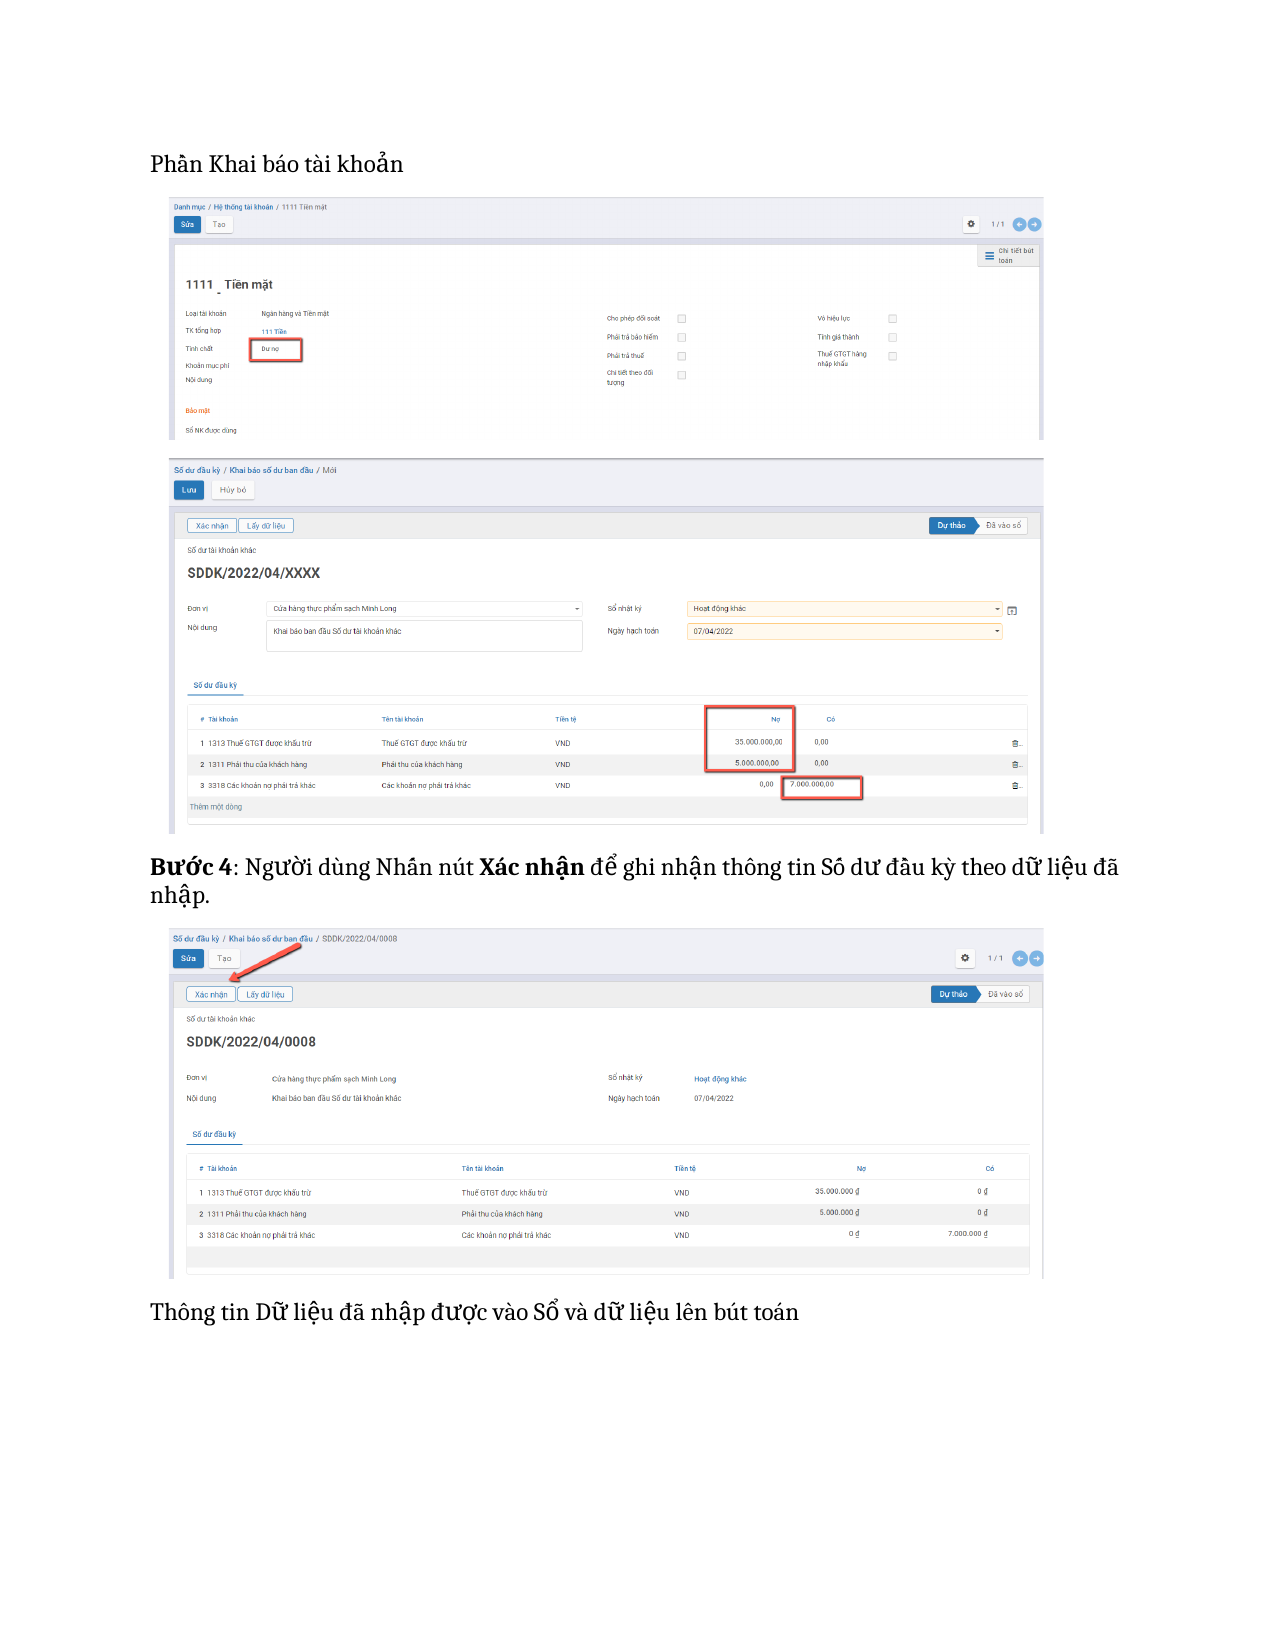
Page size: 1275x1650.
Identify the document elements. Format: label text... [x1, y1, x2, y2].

picture [168, 458, 1044, 834]
picture [168, 197, 1044, 440]
text Thông tin Dữ liệu đã nhập được vào Sổ và dữ liệu lên bút toán [150, 1298, 1125, 1326]
text Phần Khai báo tài khoản [150, 150, 1125, 179]
text Bước 4: Người dùng Nhấn nút Xác nhận để ghi nhận thông tin Số dư đầu kỳ theo dữ liệu đã nhập. [150, 852, 1125, 910]
picture [168, 928, 1044, 1279]
